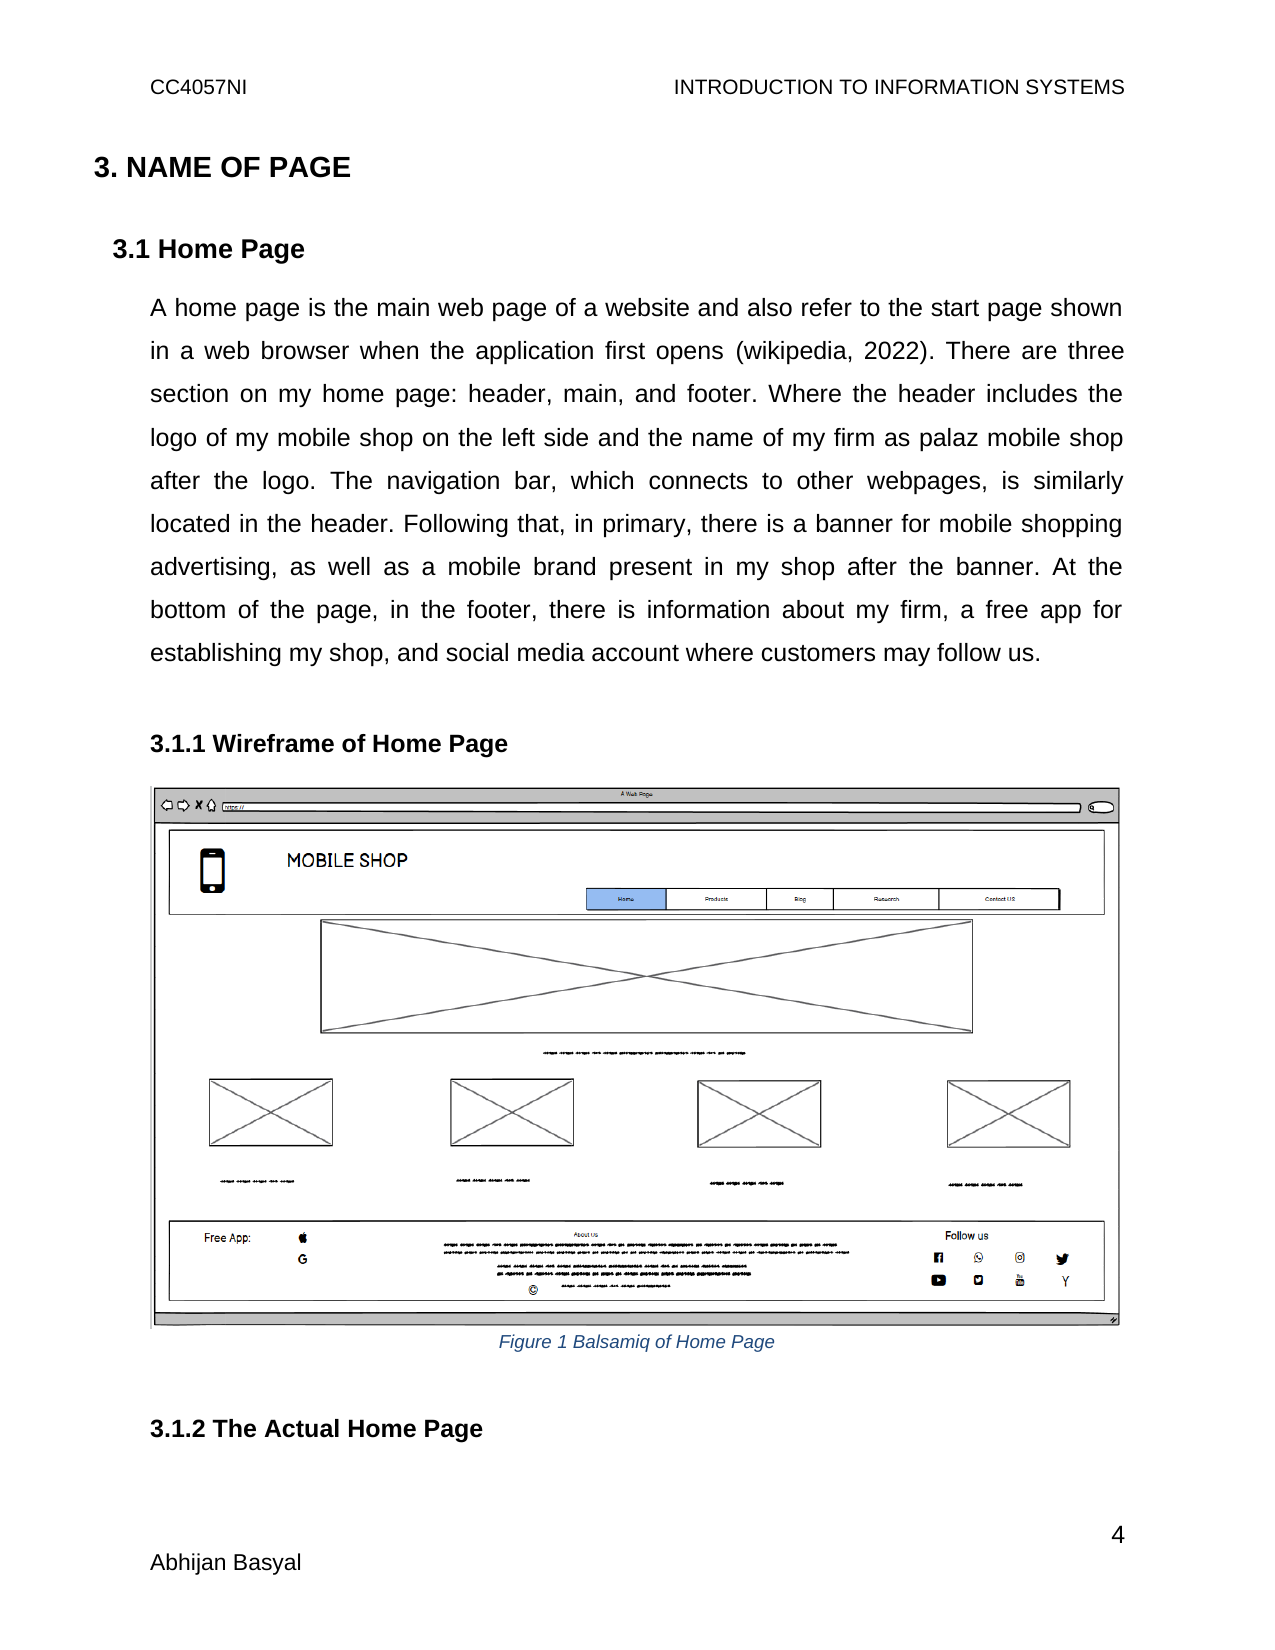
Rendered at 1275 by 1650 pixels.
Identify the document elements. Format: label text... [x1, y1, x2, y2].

text A home page is the main web page of a website and also refer to the start page shown in a web browser when the application first opens . There are three section on my home page: header, main, and footer. Where the header includes the logo of my mobile shop on the left side and the name of my firm as palaz mobile shop after the logo. The navigation bar, which connects to other webpages, is similarly located in the header. Following that, in primary, there is a banner for mobile shopping advertising, as well as a mobile brand present in my shop after the banner. At the bottom of the page, in the footer, there is information about my firm, a free app for establishing my shop, and social media account where customers may follow us. [150, 293, 1125, 667]
picture [150, 786, 1125, 1329]
subtitle 3. NAME OF PAGE [94, 150, 1125, 183]
subtitle 3.1.2 The Actual Home Page [150, 1414, 1125, 1443]
subtitle 3.1 Home Page [112, 233, 1125, 264]
subtitle 3.1.1 Wireframe of Home Page [150, 728, 1125, 757]
